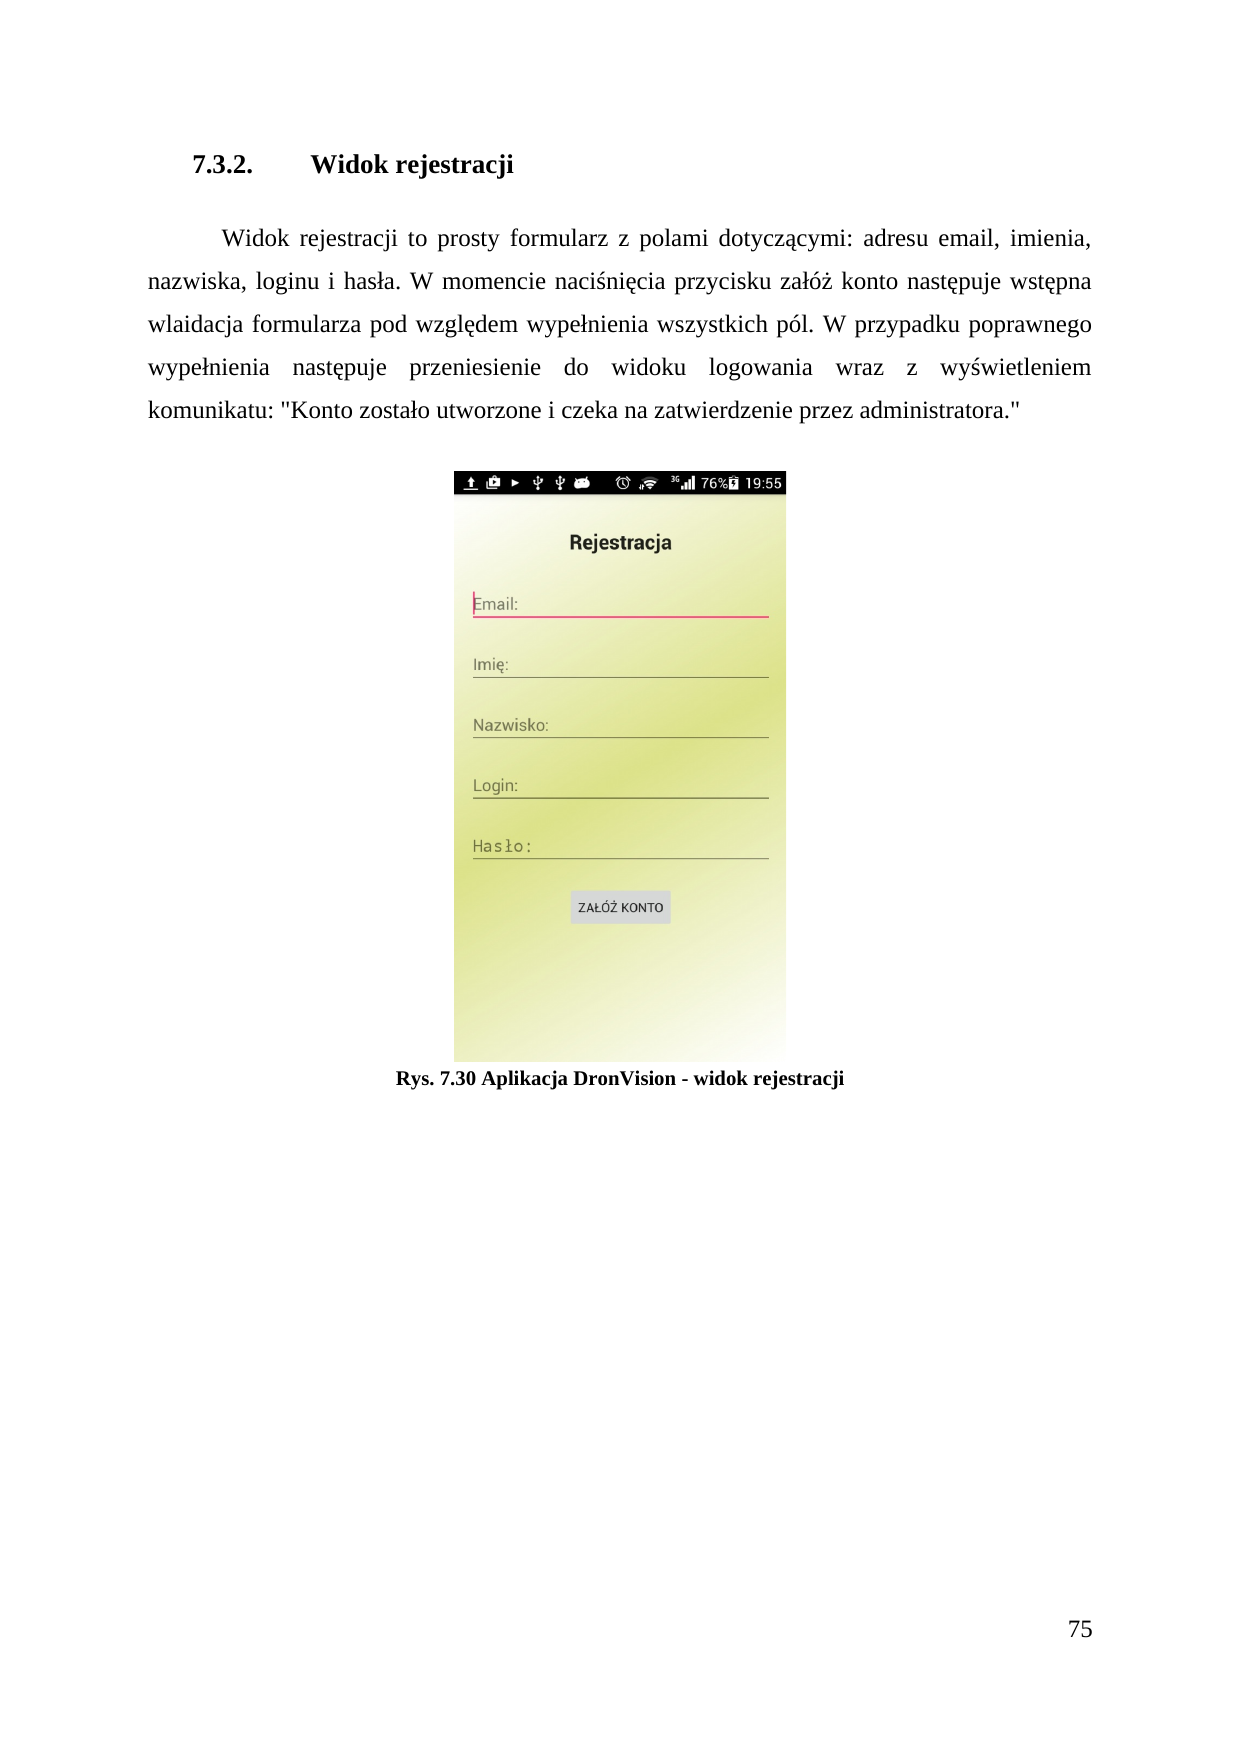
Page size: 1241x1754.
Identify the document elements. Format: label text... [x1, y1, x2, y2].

text Widok rejestracji to prosty formularz z polami dotyczącymi: adresu email, imienia, nazwiska, loginu i hasła. W momencie naciśnięcia przycisku załóż konto następuje wstępna wlaidacja formularza pod względem wypełnienia wszystkich pól. W przypadku poprawnego wypełnienia następuje przeniesienie do widoku logowania wraz z wyświetleniem komunikatu: "Konto zostało utworzone i czeka na zatwierdzenie przez administratora." [148, 223, 1092, 424]
subtitle Widok rejestracji [192, 148, 1092, 179]
picture [454, 471, 787, 1062]
